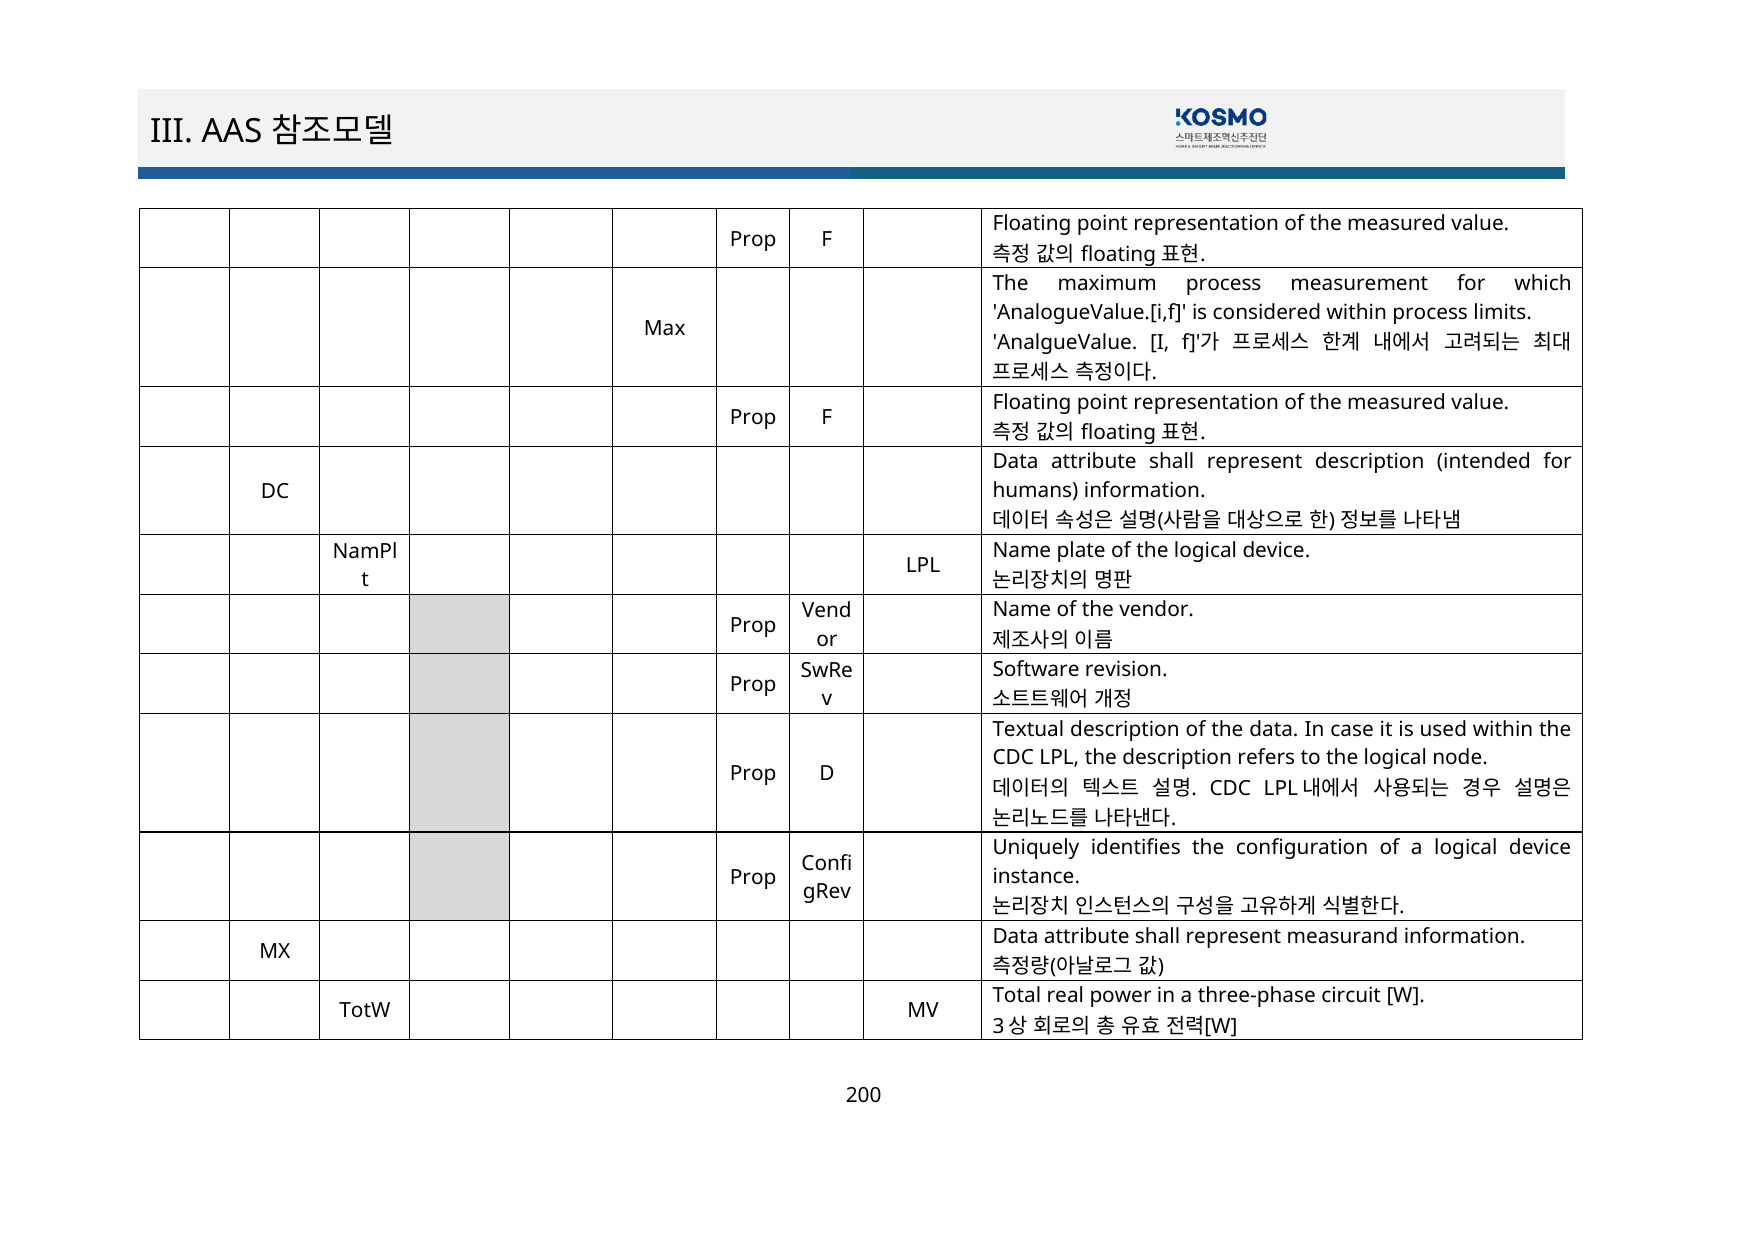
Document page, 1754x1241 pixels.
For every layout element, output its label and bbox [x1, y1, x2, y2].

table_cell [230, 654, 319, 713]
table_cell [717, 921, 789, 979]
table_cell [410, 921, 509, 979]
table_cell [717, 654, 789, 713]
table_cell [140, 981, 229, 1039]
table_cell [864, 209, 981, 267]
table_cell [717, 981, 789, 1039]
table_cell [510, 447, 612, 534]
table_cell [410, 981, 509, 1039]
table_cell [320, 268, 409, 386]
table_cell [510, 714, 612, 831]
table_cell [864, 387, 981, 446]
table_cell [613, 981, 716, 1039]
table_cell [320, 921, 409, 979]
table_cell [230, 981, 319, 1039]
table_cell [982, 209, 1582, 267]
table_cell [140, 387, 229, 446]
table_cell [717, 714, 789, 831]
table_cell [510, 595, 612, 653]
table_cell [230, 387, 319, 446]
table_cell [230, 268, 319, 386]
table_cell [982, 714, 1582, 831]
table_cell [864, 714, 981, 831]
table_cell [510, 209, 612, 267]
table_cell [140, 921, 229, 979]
picture [1175, 108, 1267, 148]
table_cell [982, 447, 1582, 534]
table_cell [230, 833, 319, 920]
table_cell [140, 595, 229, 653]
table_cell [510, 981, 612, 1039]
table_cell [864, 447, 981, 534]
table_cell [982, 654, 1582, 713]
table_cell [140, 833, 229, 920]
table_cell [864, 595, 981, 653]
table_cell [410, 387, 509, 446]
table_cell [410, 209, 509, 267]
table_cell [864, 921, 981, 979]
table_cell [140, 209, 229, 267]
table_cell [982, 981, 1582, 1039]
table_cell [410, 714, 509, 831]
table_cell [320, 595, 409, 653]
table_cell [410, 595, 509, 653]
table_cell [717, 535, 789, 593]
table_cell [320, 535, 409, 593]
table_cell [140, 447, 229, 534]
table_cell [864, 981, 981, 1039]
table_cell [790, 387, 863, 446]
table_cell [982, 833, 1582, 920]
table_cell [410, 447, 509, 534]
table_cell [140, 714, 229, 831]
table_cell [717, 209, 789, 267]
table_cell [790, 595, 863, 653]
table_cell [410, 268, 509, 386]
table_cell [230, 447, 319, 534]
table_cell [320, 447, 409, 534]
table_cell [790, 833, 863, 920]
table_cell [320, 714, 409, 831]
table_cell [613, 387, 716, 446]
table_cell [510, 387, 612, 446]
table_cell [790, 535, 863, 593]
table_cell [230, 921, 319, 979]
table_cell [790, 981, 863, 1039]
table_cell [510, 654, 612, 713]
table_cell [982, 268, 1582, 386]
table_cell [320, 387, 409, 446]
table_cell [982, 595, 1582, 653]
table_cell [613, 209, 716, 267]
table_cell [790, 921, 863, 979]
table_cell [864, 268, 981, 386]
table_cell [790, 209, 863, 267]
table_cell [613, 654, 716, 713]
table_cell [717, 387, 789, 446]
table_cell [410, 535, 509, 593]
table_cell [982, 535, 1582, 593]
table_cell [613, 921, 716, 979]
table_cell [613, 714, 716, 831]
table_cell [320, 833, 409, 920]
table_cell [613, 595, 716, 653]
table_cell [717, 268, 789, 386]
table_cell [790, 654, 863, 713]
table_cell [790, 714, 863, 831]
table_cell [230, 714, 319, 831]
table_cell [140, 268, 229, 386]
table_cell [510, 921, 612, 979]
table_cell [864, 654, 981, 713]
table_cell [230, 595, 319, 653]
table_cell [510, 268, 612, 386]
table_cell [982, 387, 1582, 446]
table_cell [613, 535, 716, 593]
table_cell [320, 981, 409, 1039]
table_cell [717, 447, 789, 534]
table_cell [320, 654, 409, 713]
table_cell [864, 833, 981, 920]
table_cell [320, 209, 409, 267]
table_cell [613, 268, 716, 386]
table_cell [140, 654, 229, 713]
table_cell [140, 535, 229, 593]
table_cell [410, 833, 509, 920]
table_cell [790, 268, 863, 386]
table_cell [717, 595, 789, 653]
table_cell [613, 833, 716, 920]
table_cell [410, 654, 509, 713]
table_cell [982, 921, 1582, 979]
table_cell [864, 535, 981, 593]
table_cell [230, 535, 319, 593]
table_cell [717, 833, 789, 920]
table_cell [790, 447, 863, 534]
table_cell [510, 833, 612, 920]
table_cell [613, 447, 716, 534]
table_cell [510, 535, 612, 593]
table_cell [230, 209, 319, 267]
